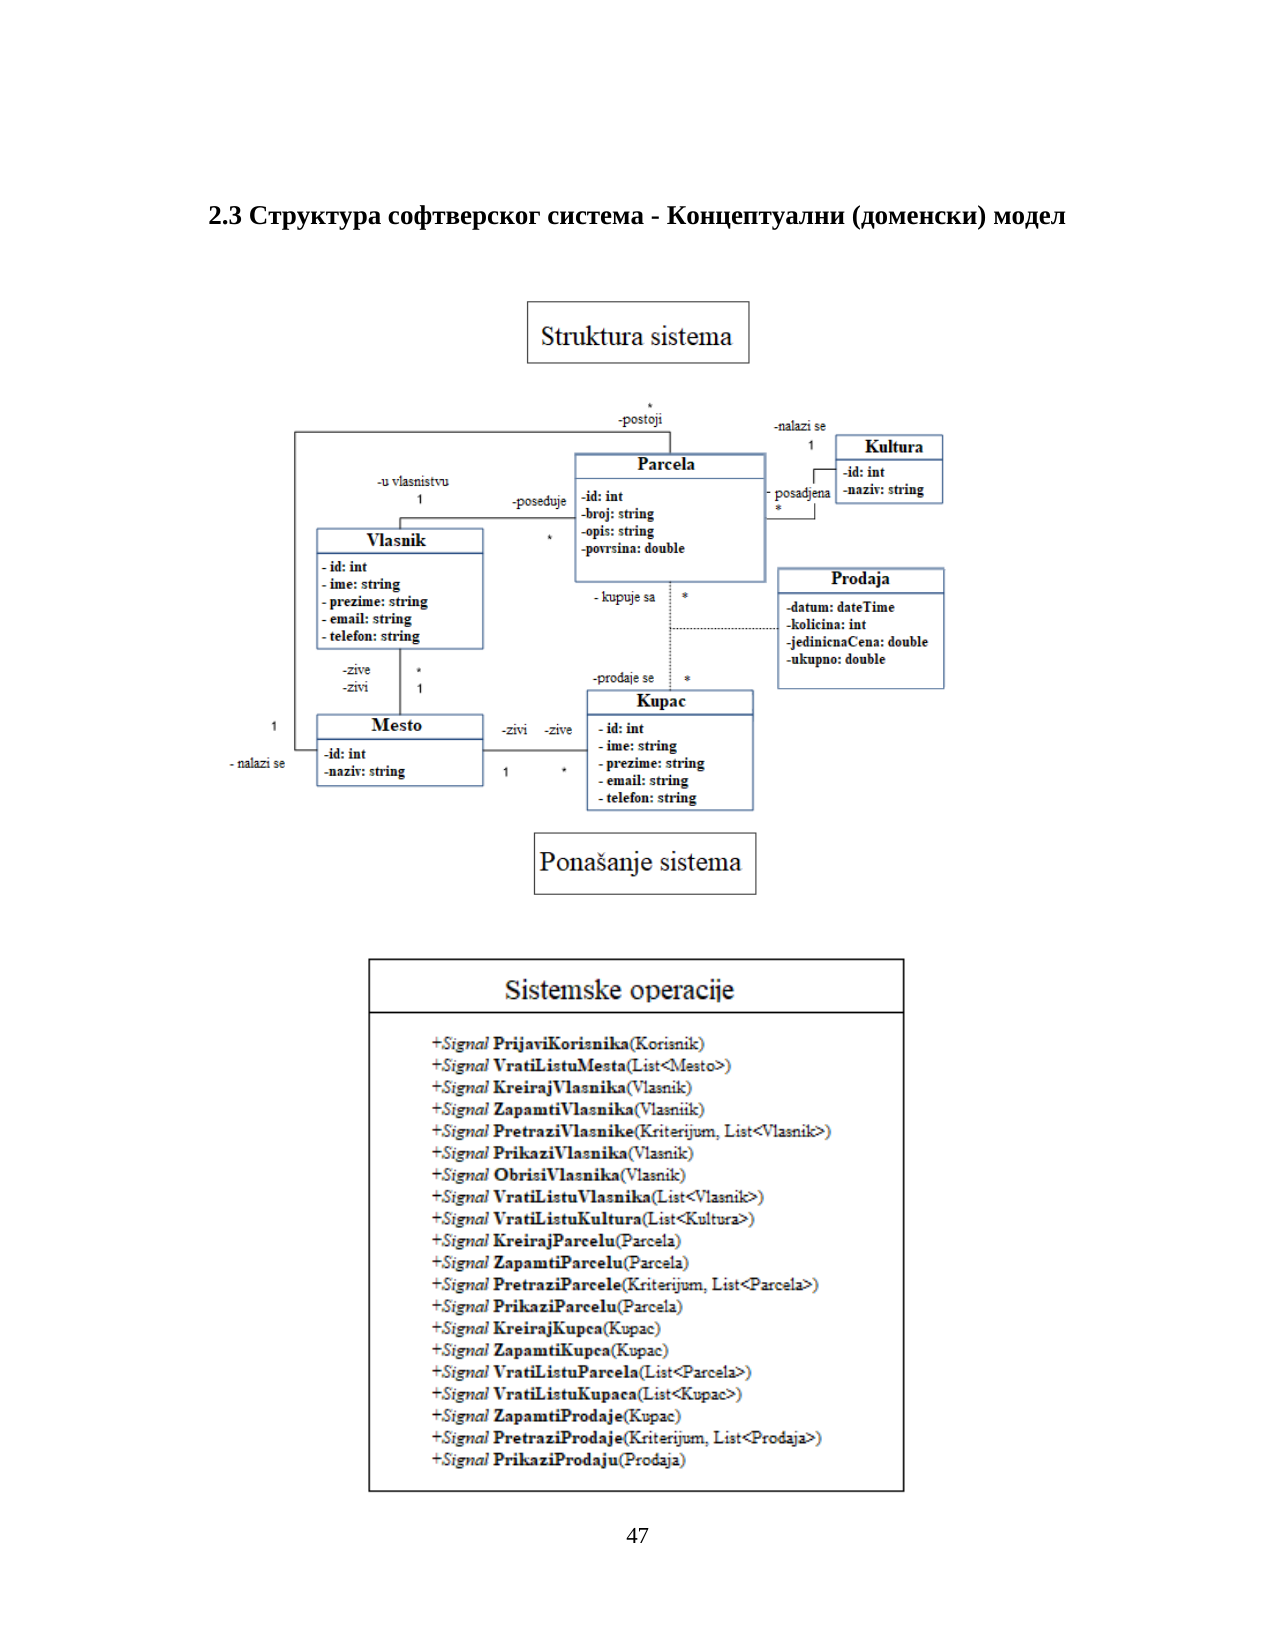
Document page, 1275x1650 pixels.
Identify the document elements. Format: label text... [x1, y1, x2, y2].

subtitle 2.3 Структура софтверског система - Концептуални (доменски) модел [150, 199, 1125, 230]
picture [150, 277, 1114, 903]
picture [364, 951, 911, 1500]
